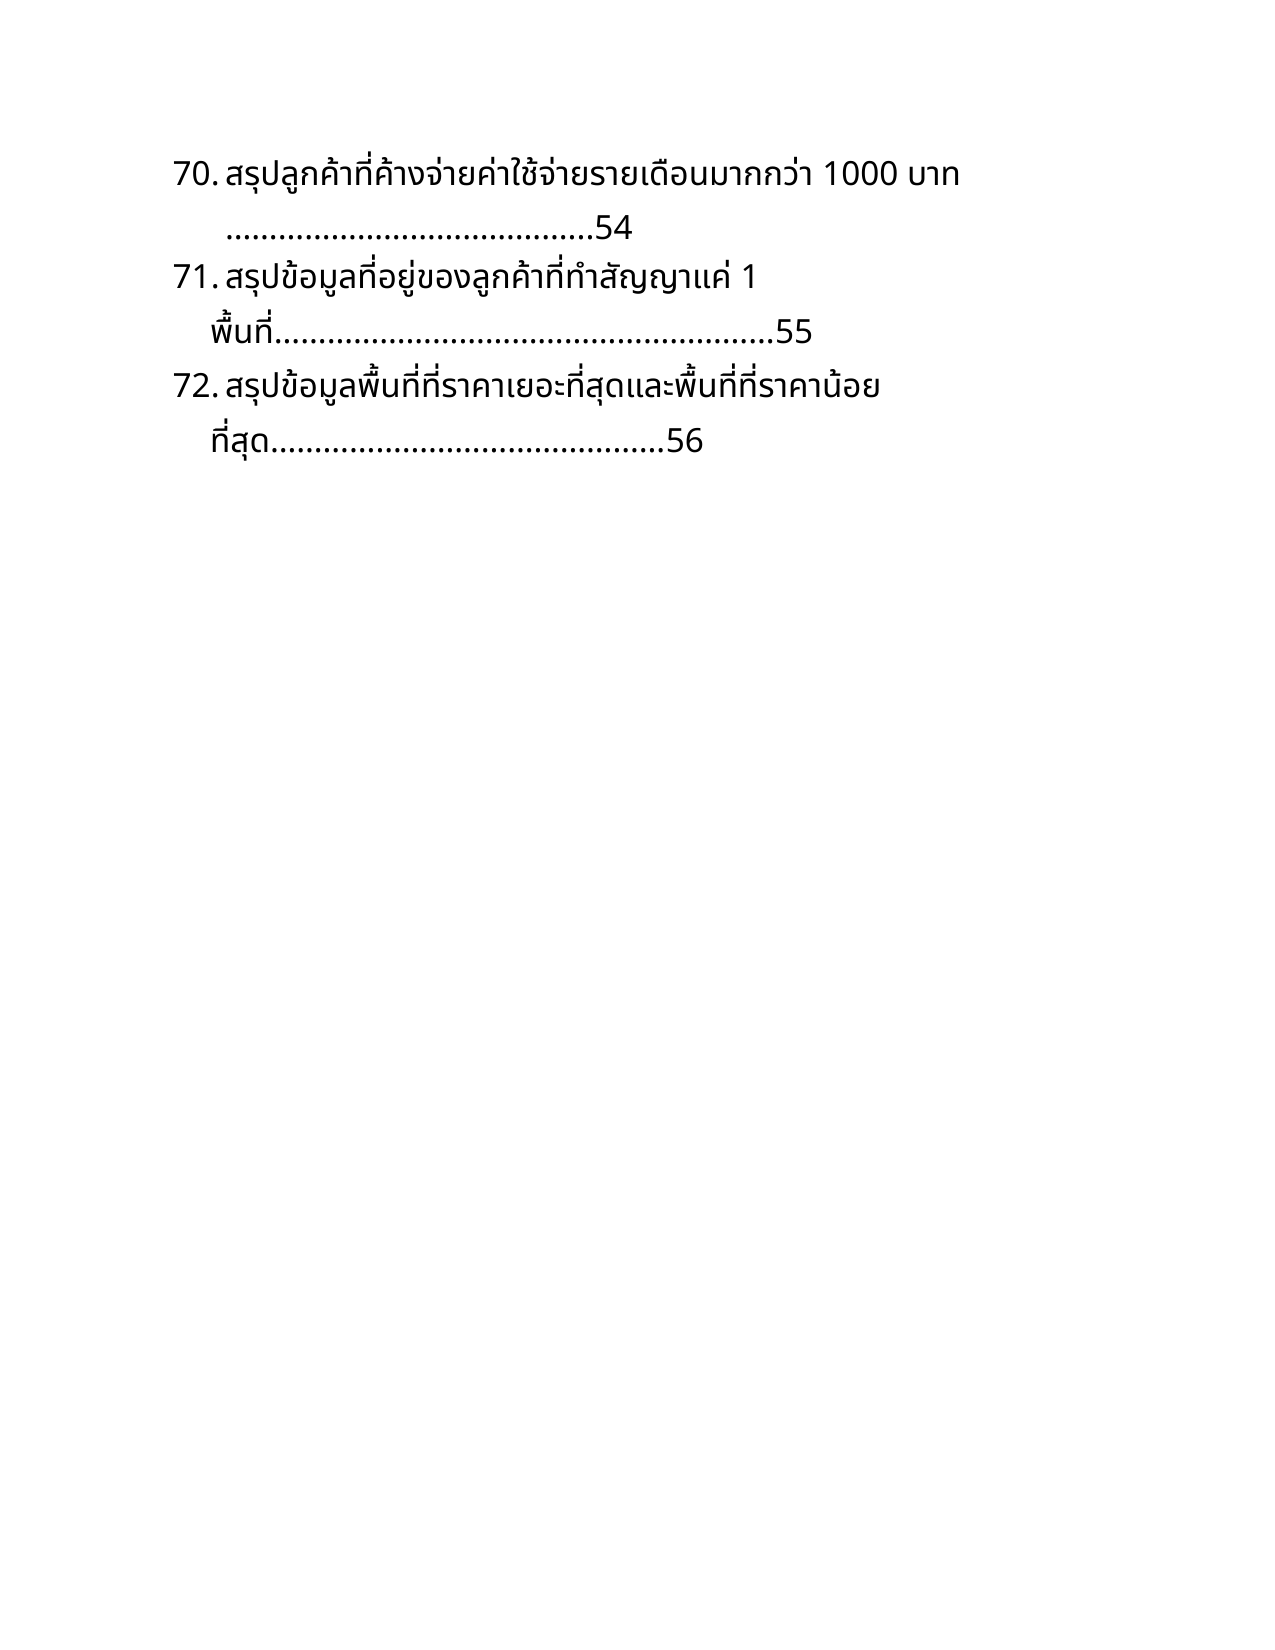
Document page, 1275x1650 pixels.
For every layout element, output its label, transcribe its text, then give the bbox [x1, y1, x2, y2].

list สรุปลูกค้าที่ค้างจ่ายค่าใช้จ่ายรายเดือนมากกว่า 1000 บาท …………………………………...54 [172, 150, 1125, 249]
list สรุปข้อมูลที่อยู่ของลูกค้าที่ทำสัญญาแค่ 1 พื้นที่…………………………………………………55 [172, 253, 1125, 358]
list สรุปข้อมูลพื้นที่ที่ราคาเยอะที่สุดและพื้นที่ที่ราคาน้อยที่สุด………………………………………56 [172, 362, 1125, 467]
